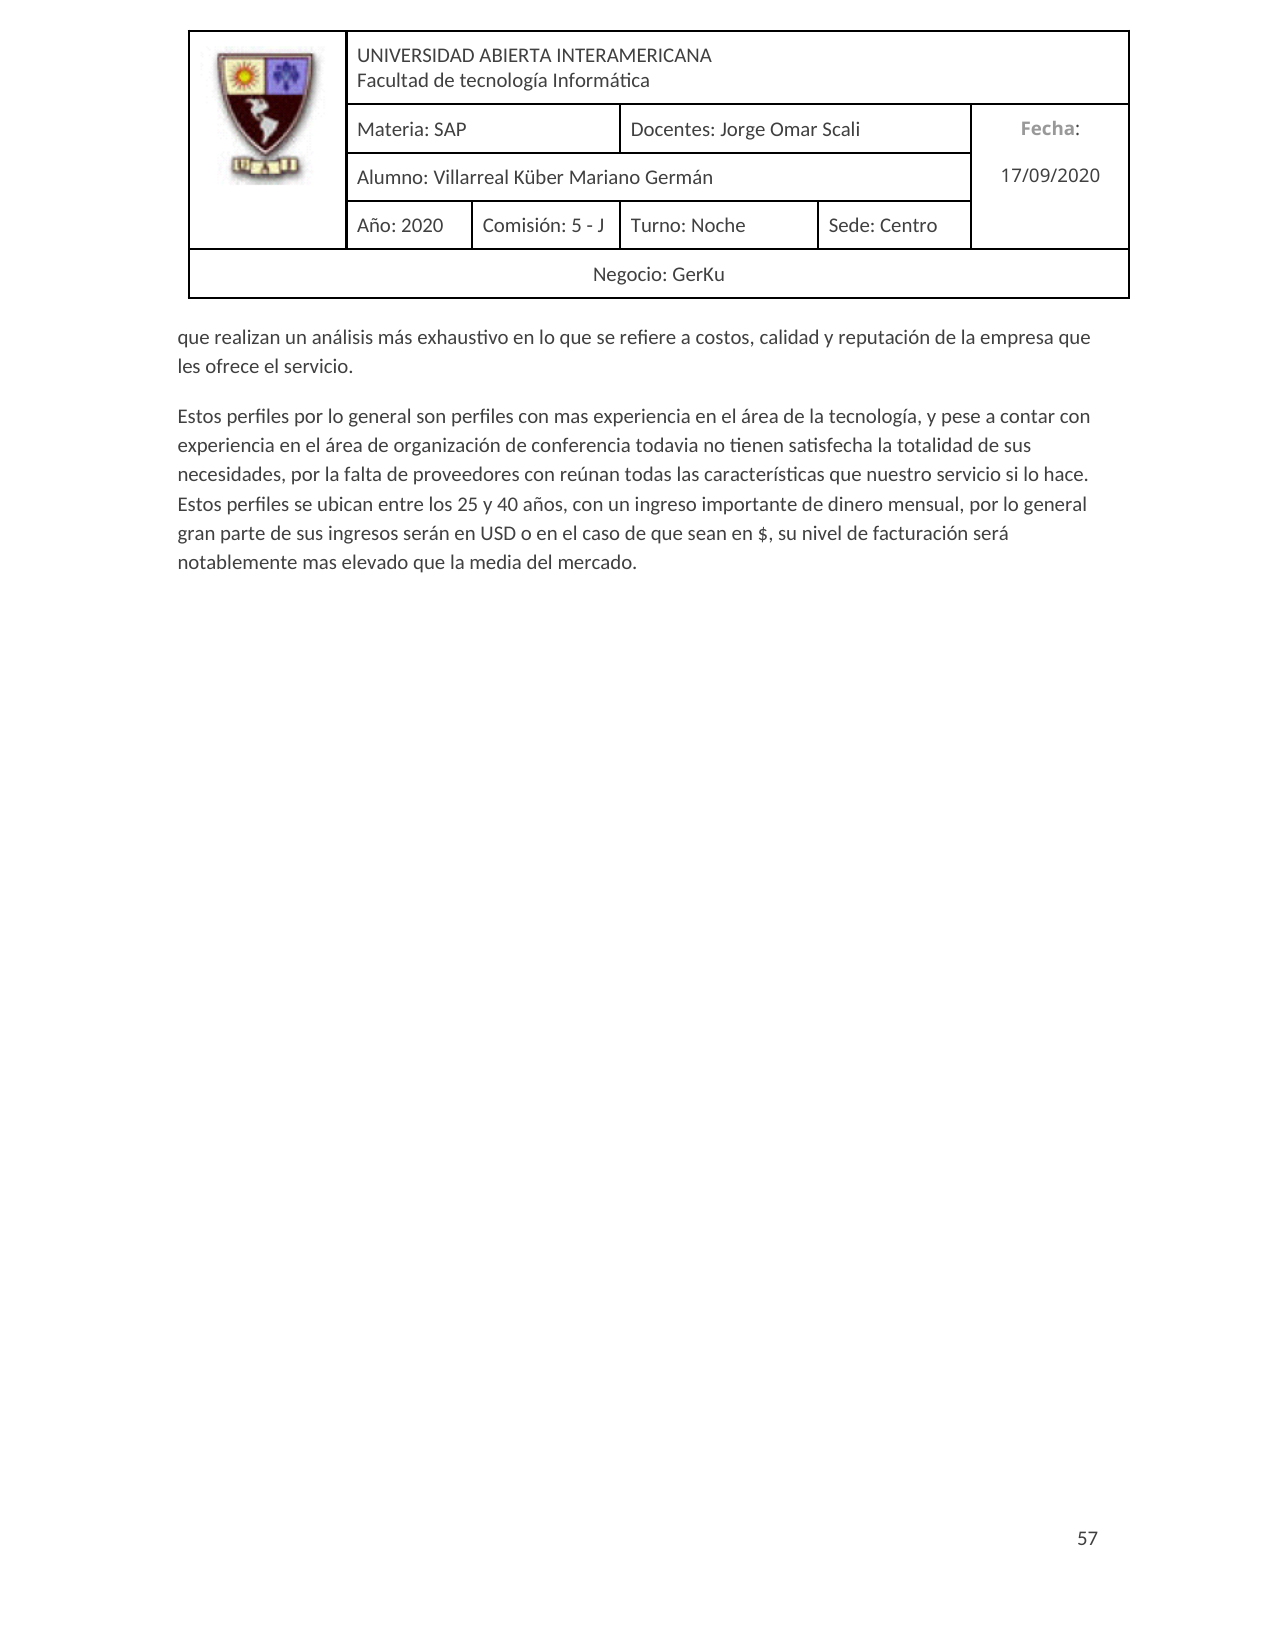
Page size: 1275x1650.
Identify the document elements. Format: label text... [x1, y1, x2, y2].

picture [198, 42, 332, 192]
text Estos perfiles por lo general son perfiles con mas experiencia en el área de la tecnología, y pese a contar con experiencia en el área de organización de conferencia todavia no tienen satisfecha la totalidad de sus necesidades, por la falta de proveedores con reúnan todas las características que nuestro servicio si lo hace. Estos perfiles se ubican entre los 25 y 40 años, con un ingreso importante de dinero mensual, por lo general gran parte de sus ingresos serán en USD o en el caso de que sean en $, su nivel de facturación será notablemente mas elevado que la media del mercado. [177, 403, 1098, 574]
